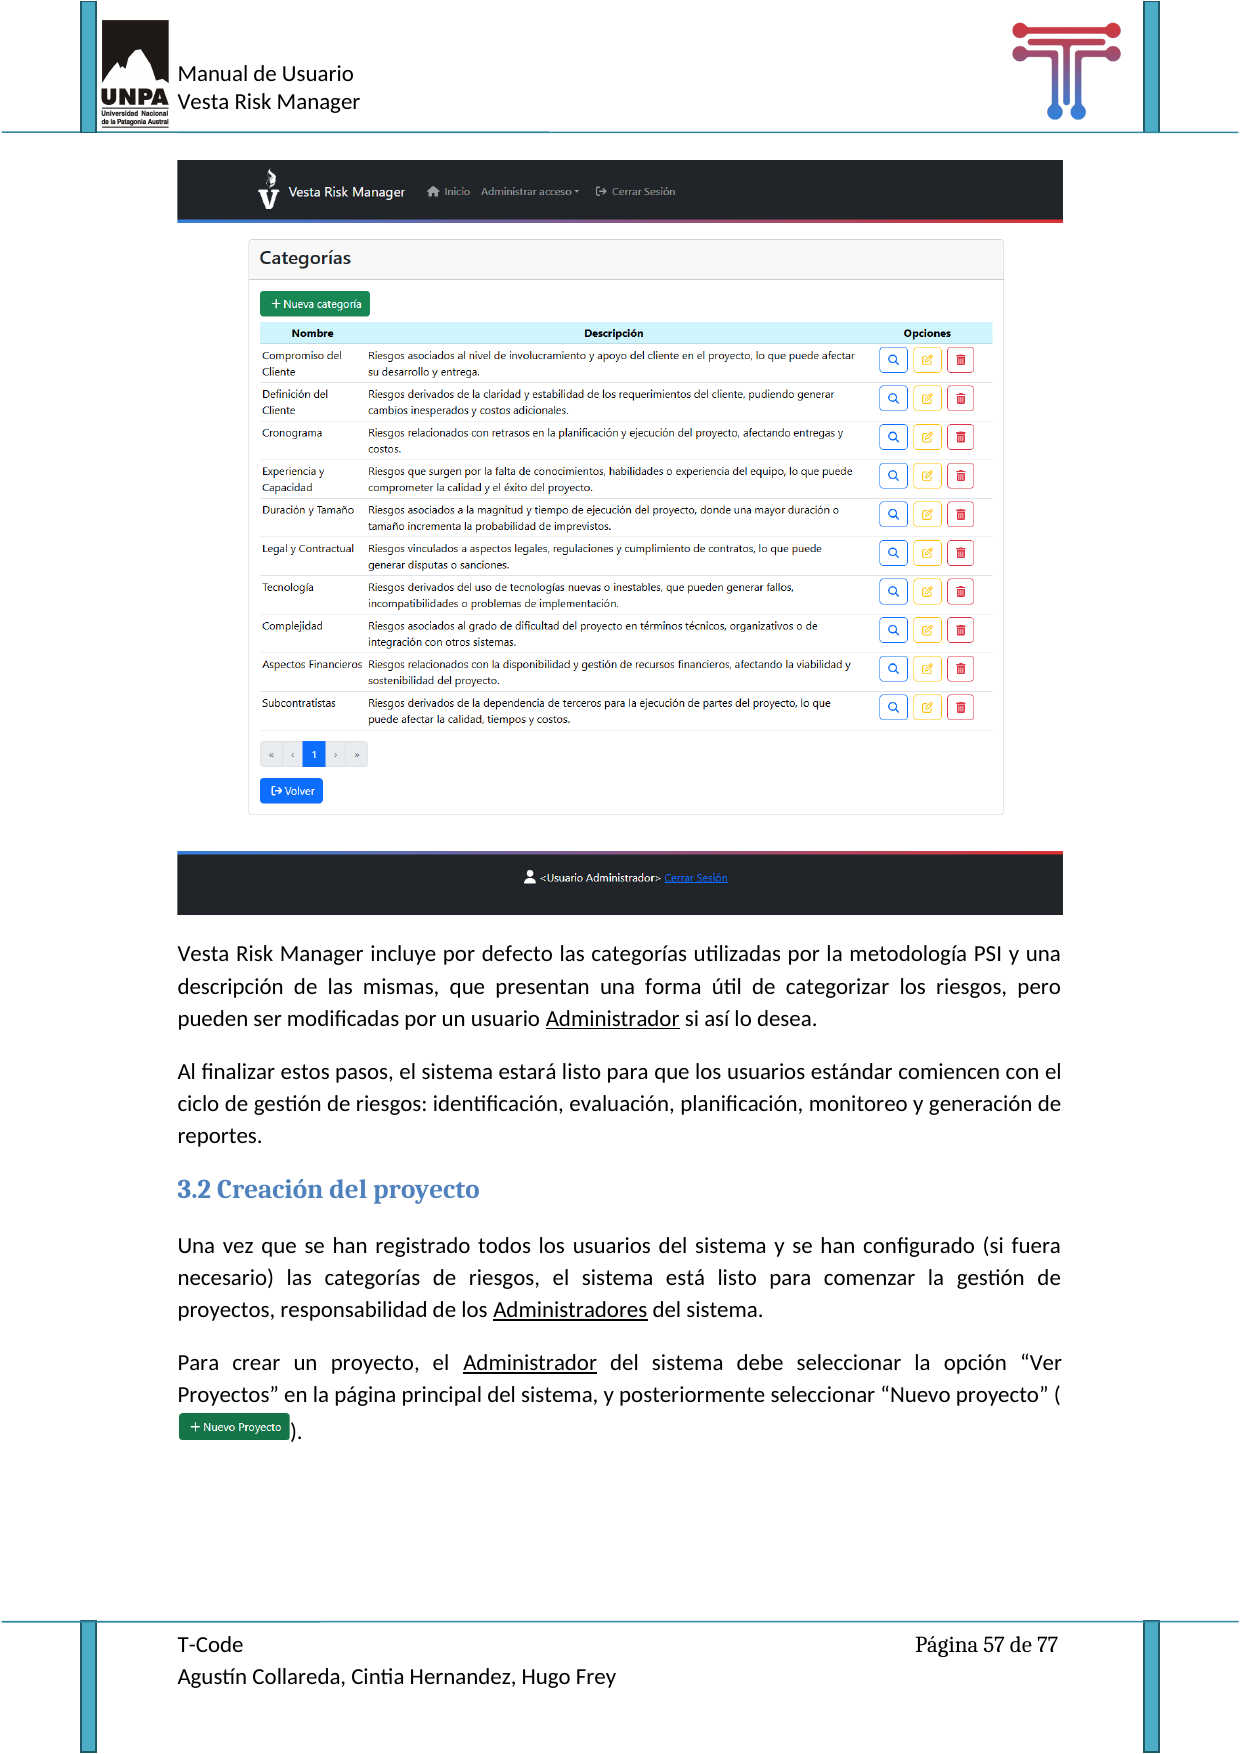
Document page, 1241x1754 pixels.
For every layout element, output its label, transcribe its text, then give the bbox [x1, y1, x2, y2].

text Una vez que se han registrado todos los usuarios del sistema y se han configurado (si fuera necesario) las categorías de riesgos, el sistema está listo para comenzar la gestión de proyectos, responsabilidad de los Administradores del sistema. [177, 1231, 1063, 1323]
text Al finalizar estos pasos, el sistema estará listo para que los usuarios estándar comiencen con el ciclo de gestión de riesgos: identificación, evaluación, planificación, monitoreo y generación de reportes. [177, 1057, 1063, 1149]
picture [1012, 19, 1122, 122]
text Vesta Risk Manager incluye por defecto las categorías utilizadas por la metodología PSI y una descripción de las mismas, que presentan una forma útil de categorizar los riesgos, pero pueden ser modificadas por un usuario Administrador si así lo desea. [177, 939, 1063, 1032]
picture [177, 160, 1063, 915]
picture [100, 18, 170, 129]
subtitle 3.2 Creación del proyecto [177, 1174, 1063, 1206]
text Para crear un proyecto, el Administrador del sistema debe seleccionar la opción “Ver Proyectos” en la página principal del sistema, y posteriormente seleccionar “Nuevo proyecto” (). [177, 1348, 1063, 1445]
picture [177, 1412, 290, 1440]
